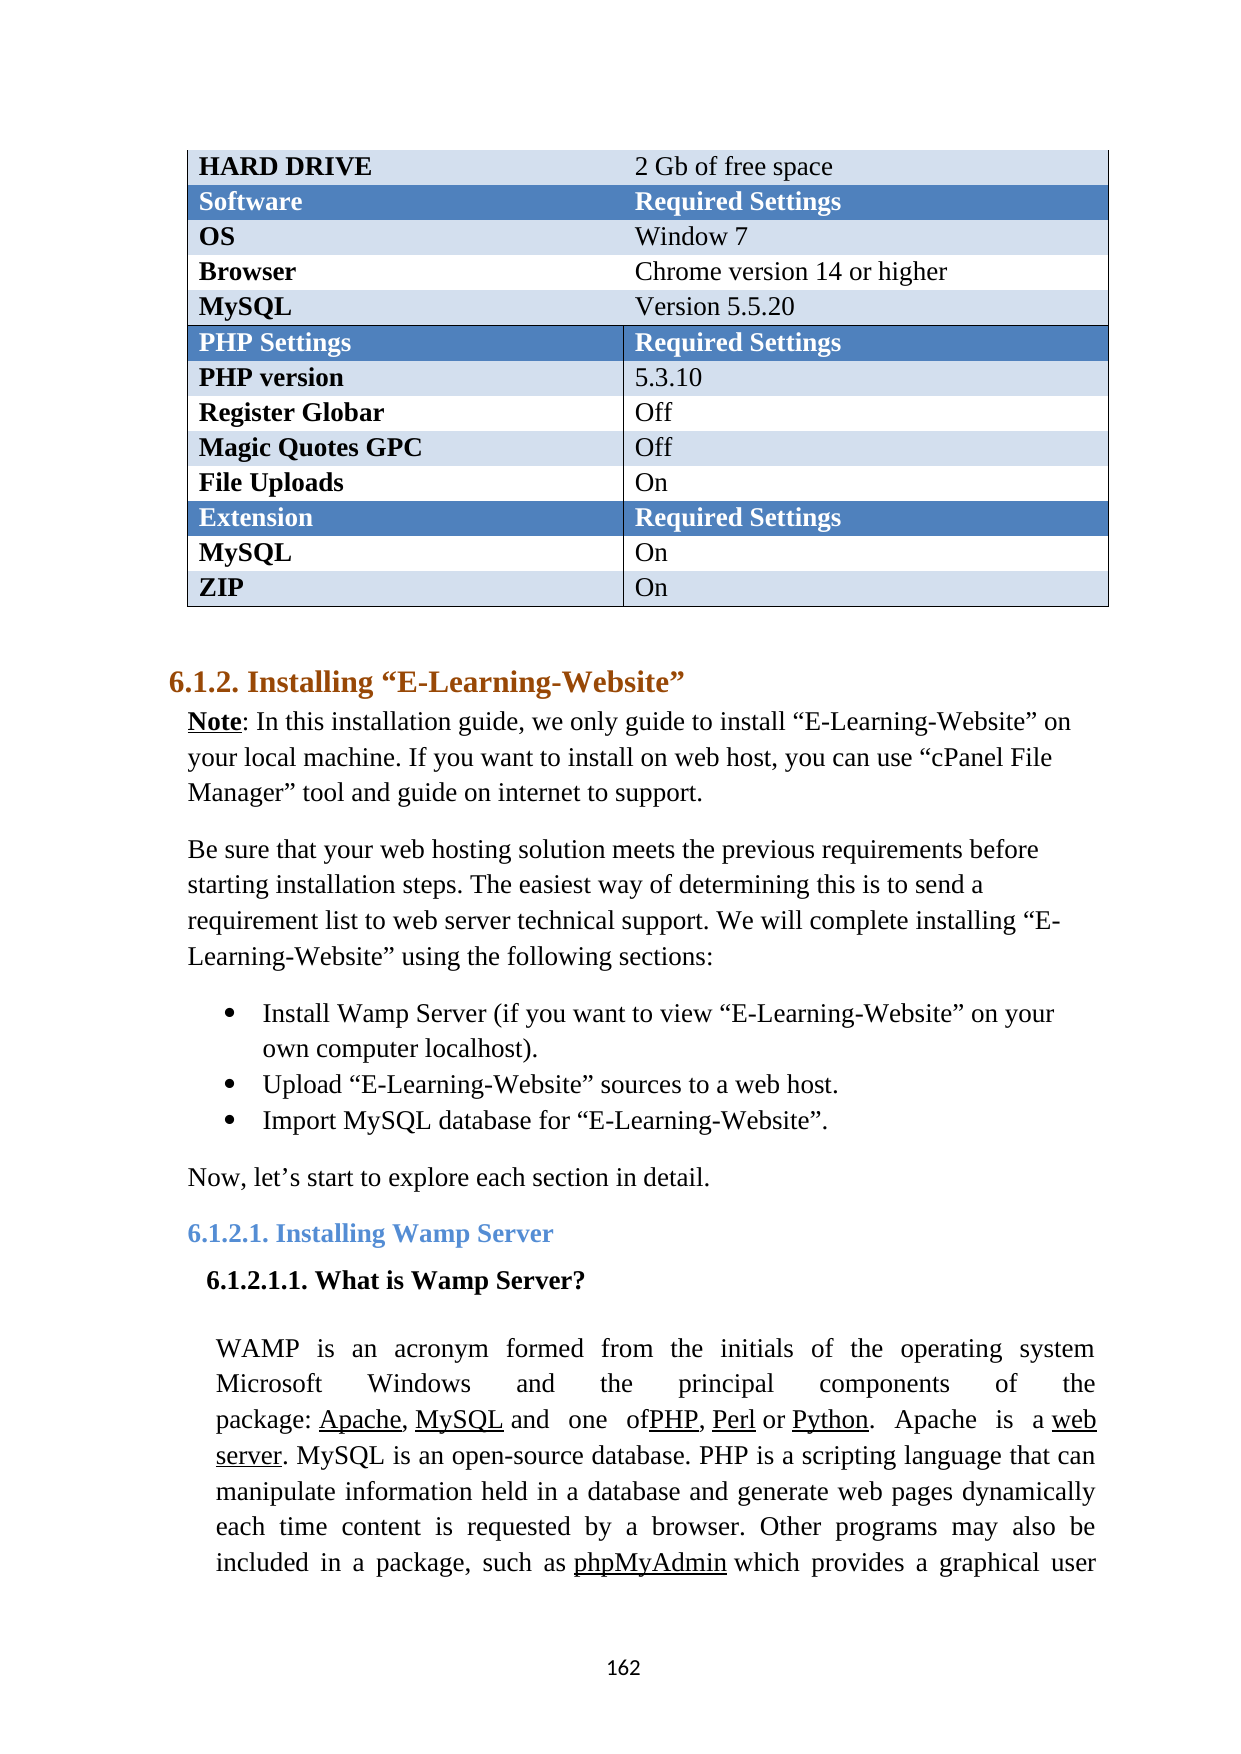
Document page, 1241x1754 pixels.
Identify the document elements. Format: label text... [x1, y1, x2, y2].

subtitle 6.1.2. Installing “E-Learning-Website” [169, 664, 1097, 699]
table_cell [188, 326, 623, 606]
list Install Wamp Server (if you want to view “E-Learning-Website” on your own computer localhost). [225, 997, 1097, 1064]
text Be sure that your web hosting solution meets the previous requirements before starting installation steps. The easiest way of determining this is to send a requirement list to web server technical support. We will complete installing “E-Learning-Website” using the following sections: [187, 833, 1097, 971]
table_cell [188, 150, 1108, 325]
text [216, 1332, 1097, 1577]
text 6.1.2.1.1. What is Wamp Server? [206, 1264, 1097, 1295]
list Import MySQL database for “E-Learning-Website”. [225, 1104, 1097, 1135]
text Note: In this installation guide, we only guide to install “E-Learning-Website” on your local machine. If you want to install on web host, you can use “cPanel File Manager” tool and guide on internet to support. [187, 705, 1097, 807]
text Now, let’s start to explore each section in detail. [187, 1161, 1097, 1192]
list Upload “E-Learning-Website” sources to a web host. [225, 1068, 1097, 1099]
subtitle 6.1.2.1. Installing Wamp Server [187, 1217, 1097, 1249]
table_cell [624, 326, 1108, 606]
